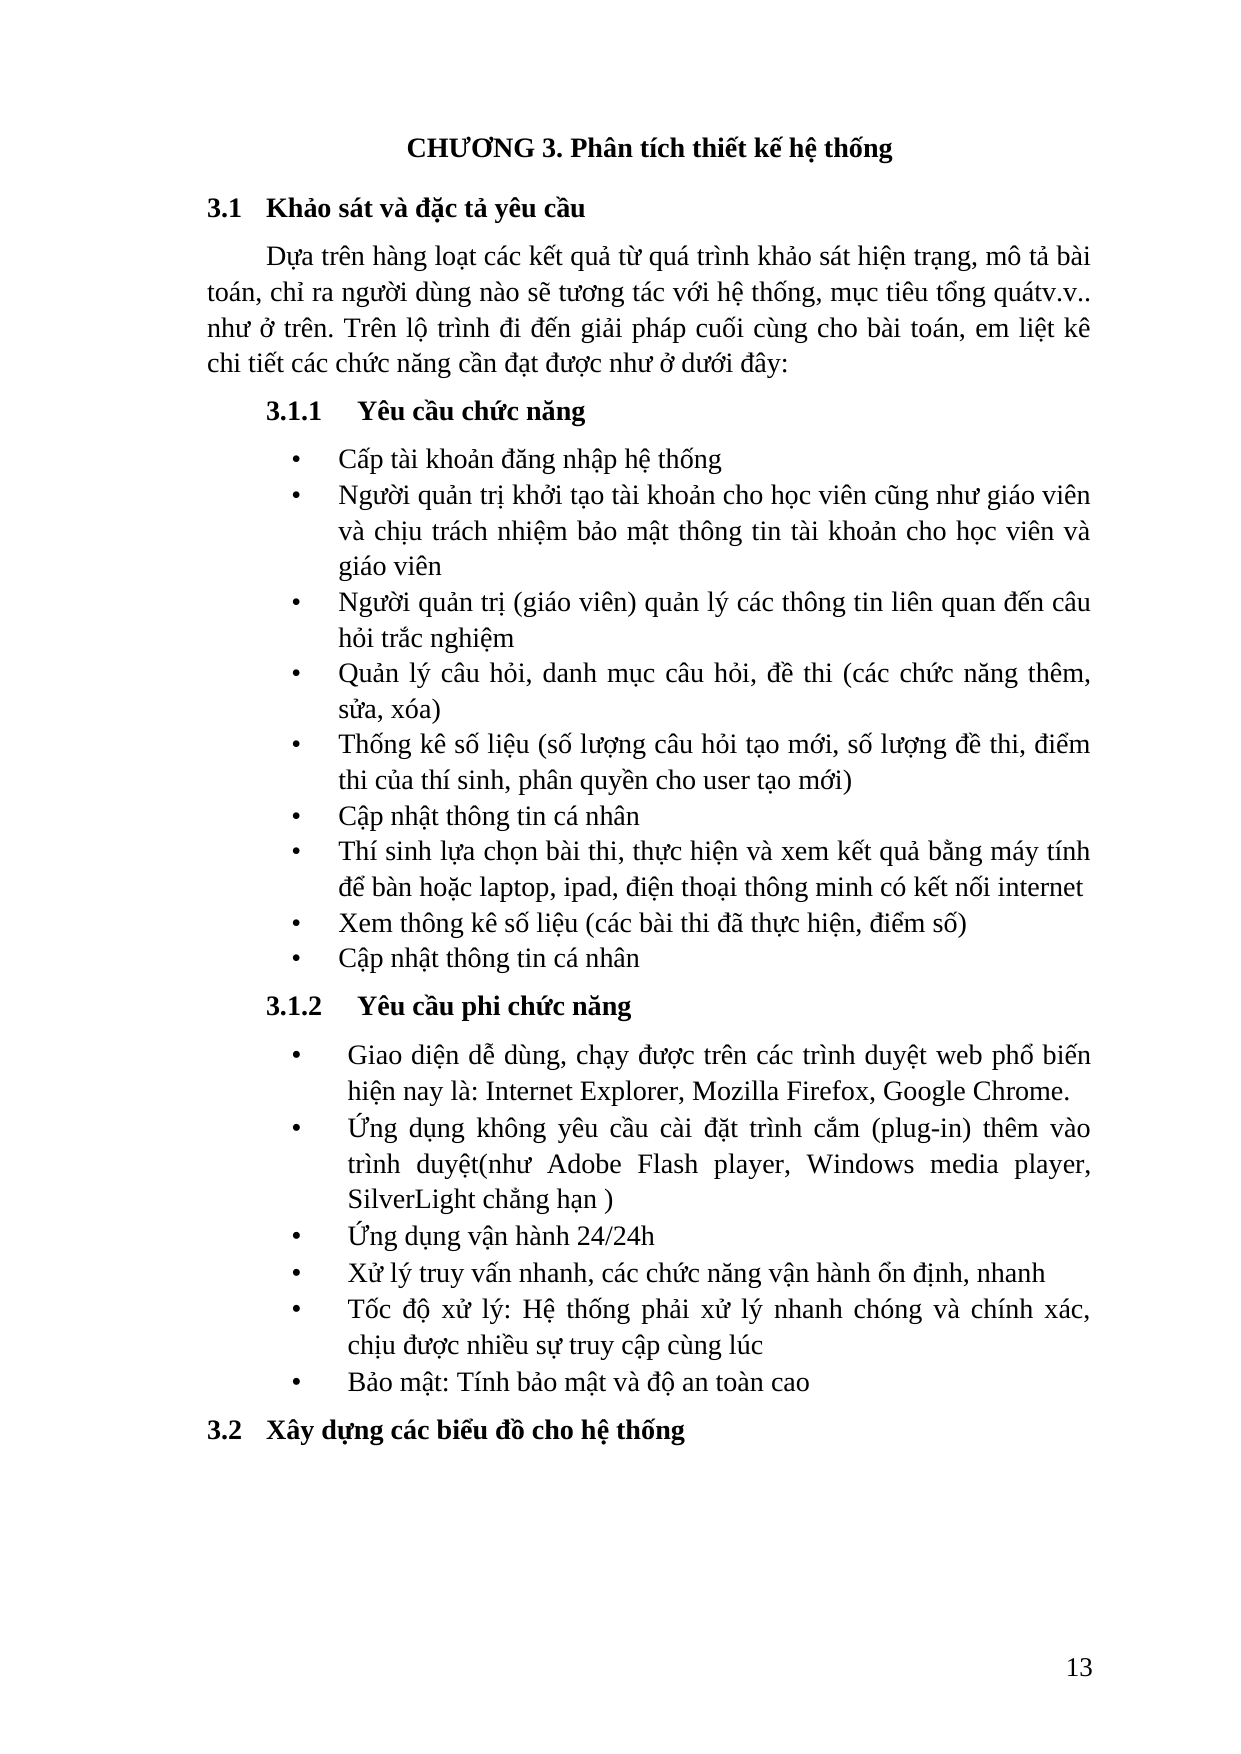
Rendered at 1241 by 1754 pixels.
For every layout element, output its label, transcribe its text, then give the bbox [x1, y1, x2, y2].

list Thống kê số liệu (số lượng câu hỏi tạo mới, số lượng đề thi, điểm thi của thí sinh, phân quyền cho user tạo mới) [291, 727, 1092, 796]
list Cấp tài khoản đăng nhập hệ thống [291, 442, 1092, 475]
list Xem thông kê số liệu (các bài thi đã thực hiện, điểm số) [291, 906, 1092, 938]
subtitle Phân tích thiết kế hệ thống [207, 131, 1092, 163]
list Cập nhật thông tin cá nhân [291, 799, 1092, 831]
list Ứng dụng không yêu cầu cài đặt trình cắm (plug-in) thêm vào trình duyệt(như Adobe Flash player, Windows media player, SilverLight chẳng hạn ) [291, 1110, 1092, 1215]
list Cập nhật thông tin cá nhân [291, 941, 1092, 974]
list Người quản trị (giáo viên) quản lý các thông tin liên quan đến câu hỏi trắc nghiệm [291, 585, 1092, 653]
list Bảo mật: Tính bảo mật và độ an toàn cao [291, 1364, 1092, 1398]
list Quản lý câu hỏi, danh mục câu hỏi, đề thi (các chức năng thêm, sửa, xóa) [291, 656, 1092, 724]
list Thí sinh lựa chọn bài thi, thực hiện và xem kết quả bằng máy tính để bàn hoặc laptop, ipad, điện thoại thông minh có kết nối internet [291, 834, 1092, 902]
list Người quản trị khởi tạo tài khoản cho học viên cũng như giáo viên và chịu trách nhiệm bảo mật thông tin tài khoản cho học viên và giáo viên [291, 478, 1092, 582]
subtitle Khảo sát và đặc tả yêu cầu [207, 191, 1092, 224]
subtitle Yêu cầu chức năng [266, 394, 1092, 427]
list Ứng dụng vận hành 24/24h [291, 1218, 1092, 1251]
text Dựa trên hàng loạt các kết quả từ quá trình khảo sát hiện trạng, mô tả bài toán, chỉ ra người dùng nào sẽ tương tác với hệ thống, mục tiêu tổng quátv.v.. như ở trên. Trên lộ trình đi đến giải pháp cuối cùng cho bài toán, em liệt kê chi tiết các chức năng cần đạt được như ở dưới đây: [207, 239, 1092, 379]
list Giao diện dễ dùng, chạy được trên các trình duyệt web phổ biến hiện nay là: Internet Explorer, Mozilla Firefox, Google Chrome. [291, 1037, 1092, 1107]
subtitle Xây dựng các biểu đồ cho hệ thống [207, 1413, 1092, 1446]
subtitle Yêu cầu phi chức năng [266, 989, 1092, 1022]
list Tốc độ xử lý: Hệ thống phải xử lý nhanh chóng và chính xác, chịu được nhiều sự truy cập cùng lúc [291, 1292, 1092, 1361]
list Xử lý truy vấn nhanh, các chức năng vận hành ổn định, nhanh [291, 1255, 1092, 1288]
